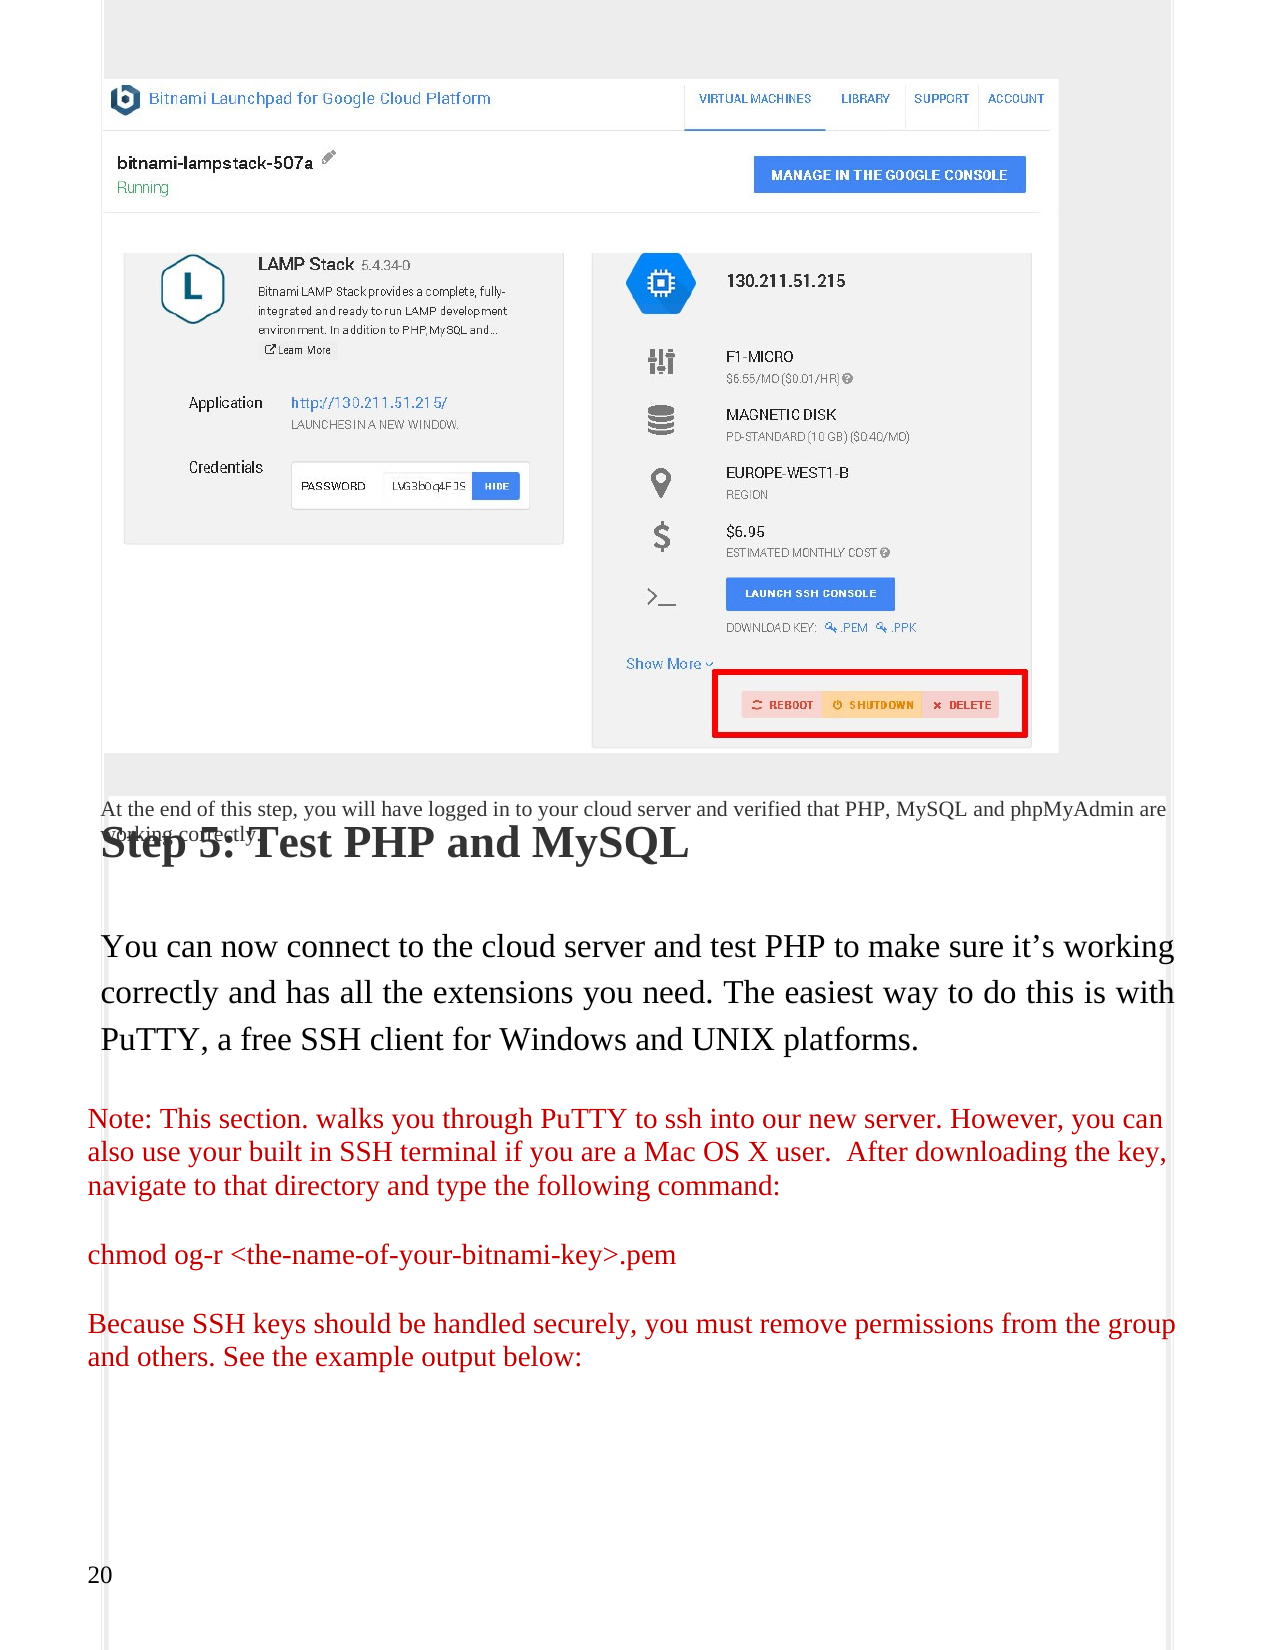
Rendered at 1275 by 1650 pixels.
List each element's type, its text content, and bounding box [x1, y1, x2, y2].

picture [103, 79, 1059, 753]
text Note: This section. walks you through PuTTY to ssh into our new server. However, you can also use your built in SSH terminal if you are a Mac OS X user. After downloading the key, navigate to that directory and type the following command: [87, 1101, 1187, 1201]
text Because SSH keys should be handled securely, you must remove permissions from the group and others. See the example output below: [87, 1306, 1187, 1373]
subtitle Step 5: Test PHP and MySQL [100, 815, 1187, 868]
text chmod og-r <the-name-of-your-bitnami-key>.pem [87, 1237, 1187, 1270]
text You can now connect to the cloud server and test PHP to make sure it’s working correctly and has all the extensions you need. The easiest way to do this is with PuTTY, a free SSH client for Windows and UNIX platforms. [100, 926, 1176, 1057]
